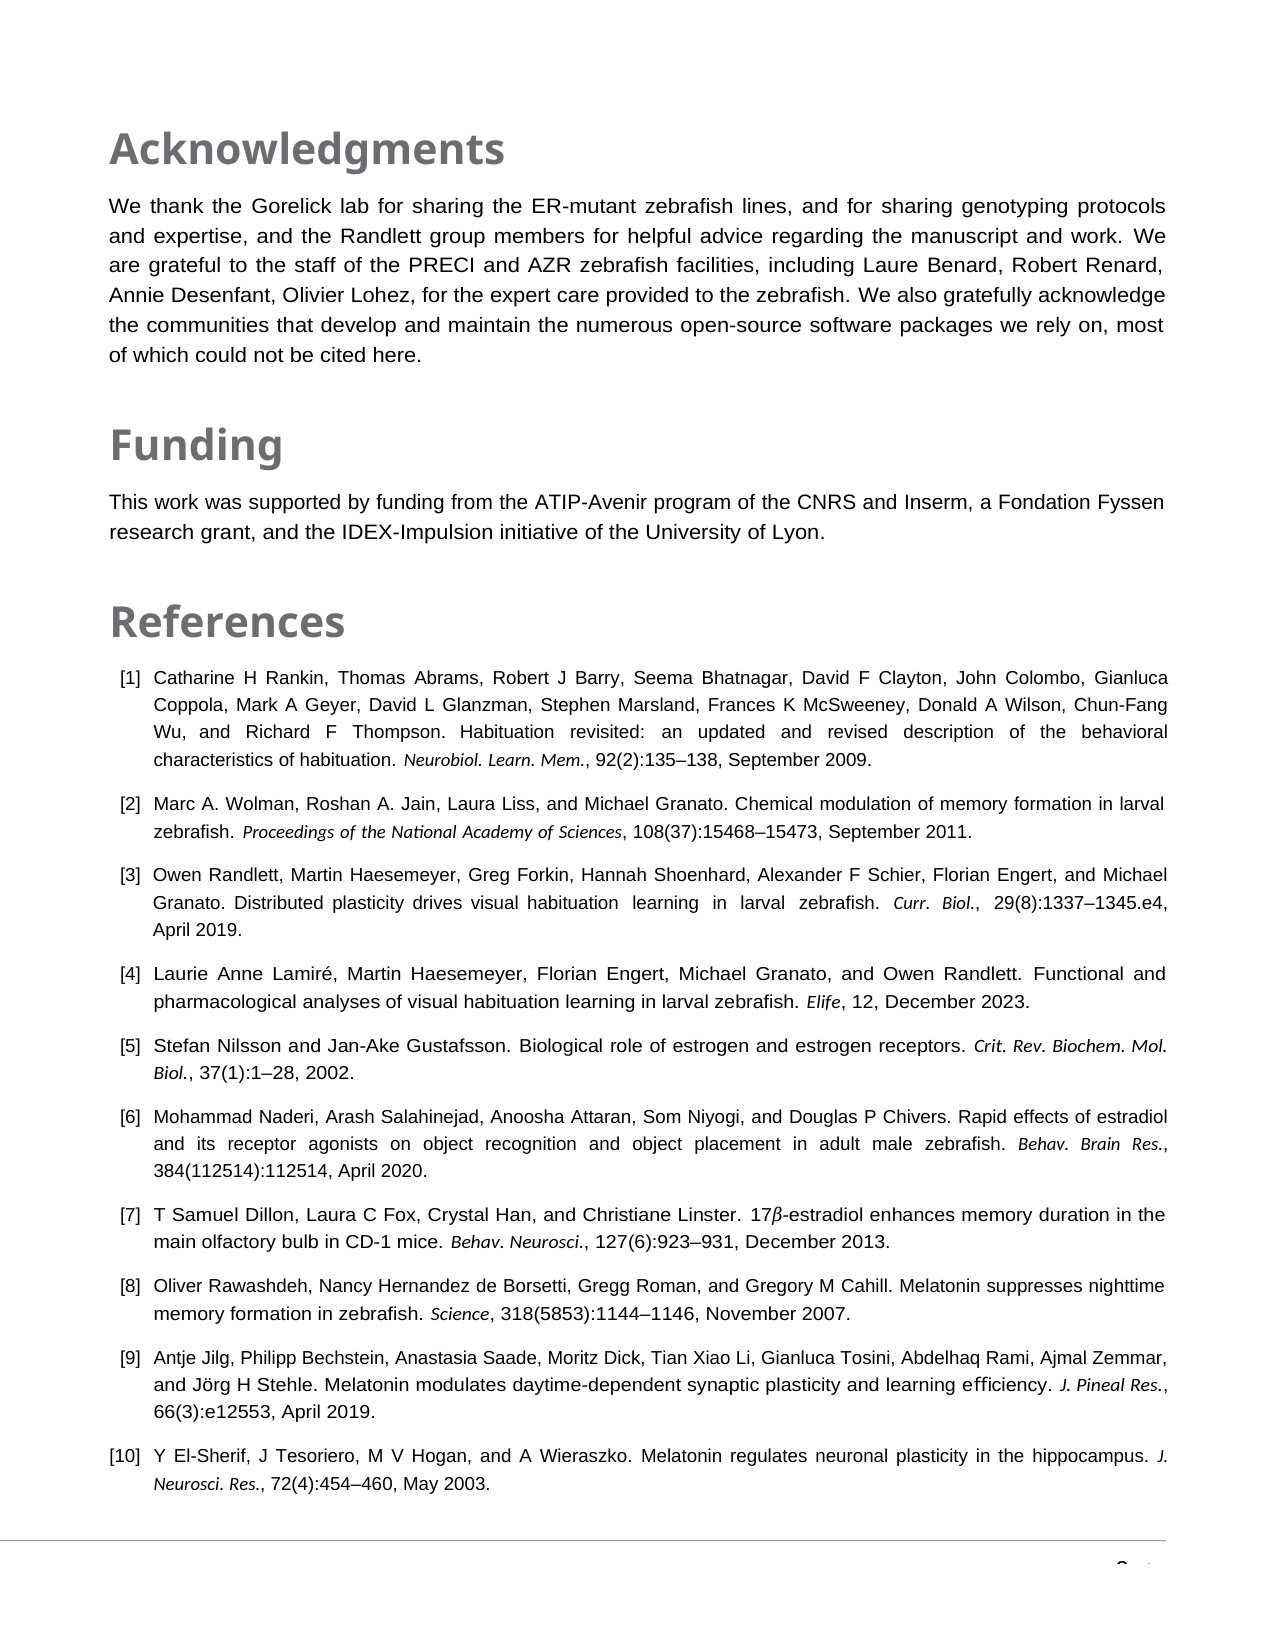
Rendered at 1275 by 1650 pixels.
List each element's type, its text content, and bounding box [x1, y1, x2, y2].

list Oliver Rawashdeh, Nancy Hernandez de Borsetti, Gregg Roman, and Gregory M Cahill. Melatonin suppresses nighttime memory formation in zebraﬁsh. Science, 318(5853):1144–1146, November 2007. [120, 1275, 1166, 1325]
subtitle References [109, 592, 1246, 650]
list Owen Randlett, Martin Haesemeyer, Greg Forkin, Hannah Shoenhard, Alexander F Schier, Florian Engert, and Michael Granato. Distributed plasticity drives visual habituation learning in larval zebraﬁsh. Curr. Biol., 29(8):1337–1345.e4, April 2019. [120, 864, 1168, 940]
list Y El-Sherif, J Tesoriero, M V Hogan, and A Wieraszko. Melatonin regulates neuronal plasticity in the hippocampus. J. Neurosci. Res., 72(4):454–460, May 2003. [109, 1444, 1168, 1494]
subtitle Acknowledgments [109, 119, 1246, 177]
list Stefan Nilsson and Jan-Ake Gustafsson. Biological role of estrogen and estrogen receptors. Crit. Rev. Biochem. Mol. Biol., 37(1):1–28, 2002. [120, 1034, 1168, 1084]
list Mohammad Naderi, Arash Salahinejad, Anoosha Attaran, Som Niyogi, and Douglas P Chivers. Rapid effects of estradiol and its receptor agonists on object recognition and object placement in adult male zebraﬁsh. Behav. Brain Res., 384(112514):112514, April 2020. [120, 1106, 1168, 1181]
list Catharine H Rankin, Thomas Abrams, Robert J Barry, Seema Bhatnagar, David F Clayton, John Colombo, Gianluca Coppola, Mark A Geyer, David L Glanzman, Stephen Marsland, Frances K McSweeney, Donald A Wilson, Chun-Fang Wu, and Richard F Thompson. Habituation revisited: an updated and revised description of the behavioral characteristics of habituation. Neurobiol. Learn. Mem., 92(2):135–138, September 2009. [120, 667, 1168, 772]
list Antje Jilg, Philipp Bechstein, Anastasia Saade, Moritz Dick, Tian Xiao Li, Gianluca Tosini, Abdelhaq Rami, Ajmal Zemmar, and Jörg H Stehle. Melatonin modulates daytime-dependent synaptic plasticity and learning eﬃciency. J. Pineal Res., 66(3):e12553, April 2019. [120, 1346, 1168, 1422]
text We thank the Gorelick lab for sharing the ER-mutant zebraﬁsh lines, and for sharing genotyping protocols and expertise, and the Randlett group members for helpful advice regarding the manuscript and work. We are grateful to the staff of the PRECI and AZR zebraﬁsh facilities, including Laure Benard, Robert Renard, Annie Desenfant, Olivier Lohez, for the expert care provided to the zebraﬁsh. We also gratefully acknowledge the communities that develop and maintain the numerous open-source software packages we rely on, most of which could not be cited here. [108, 193, 1166, 367]
list Marc A. Wolman, Roshan A. Jain, Laura Liss, and Michael Granato. Chemical modulation of memory formation in larval zebraﬁsh. Proceedings of the National Academy of Sciences, 108(37):15468–15473, September 2011. [120, 792, 1166, 843]
text This work was supported by funding from the ATIP-Avenir program of the CNRS and Inserm, a Fondation Fyssen research grant, and the IDEX-Impulsion initiative of the University of Lyon. [108, 490, 1166, 544]
list T Samuel Dillon, Laura C Fox, Crystal Han, and Christiane Linster. 17𝛽-estradiol enhances memory duration in the main olfactory bulb in CD-1 mice. Behav. Neurosci., 127(6):923–931, December 2013. [120, 1203, 1166, 1253]
subtitle Funding [109, 415, 1246, 473]
list Laurie Anne Lamiré, Martin Haesemeyer, Florian Engert, Michael Granato, and Owen Randlett. Functional and pharmacological analyses of visual habituation learning in larval zebraﬁsh. Elife, 12, December 2023. [120, 962, 1166, 1013]
